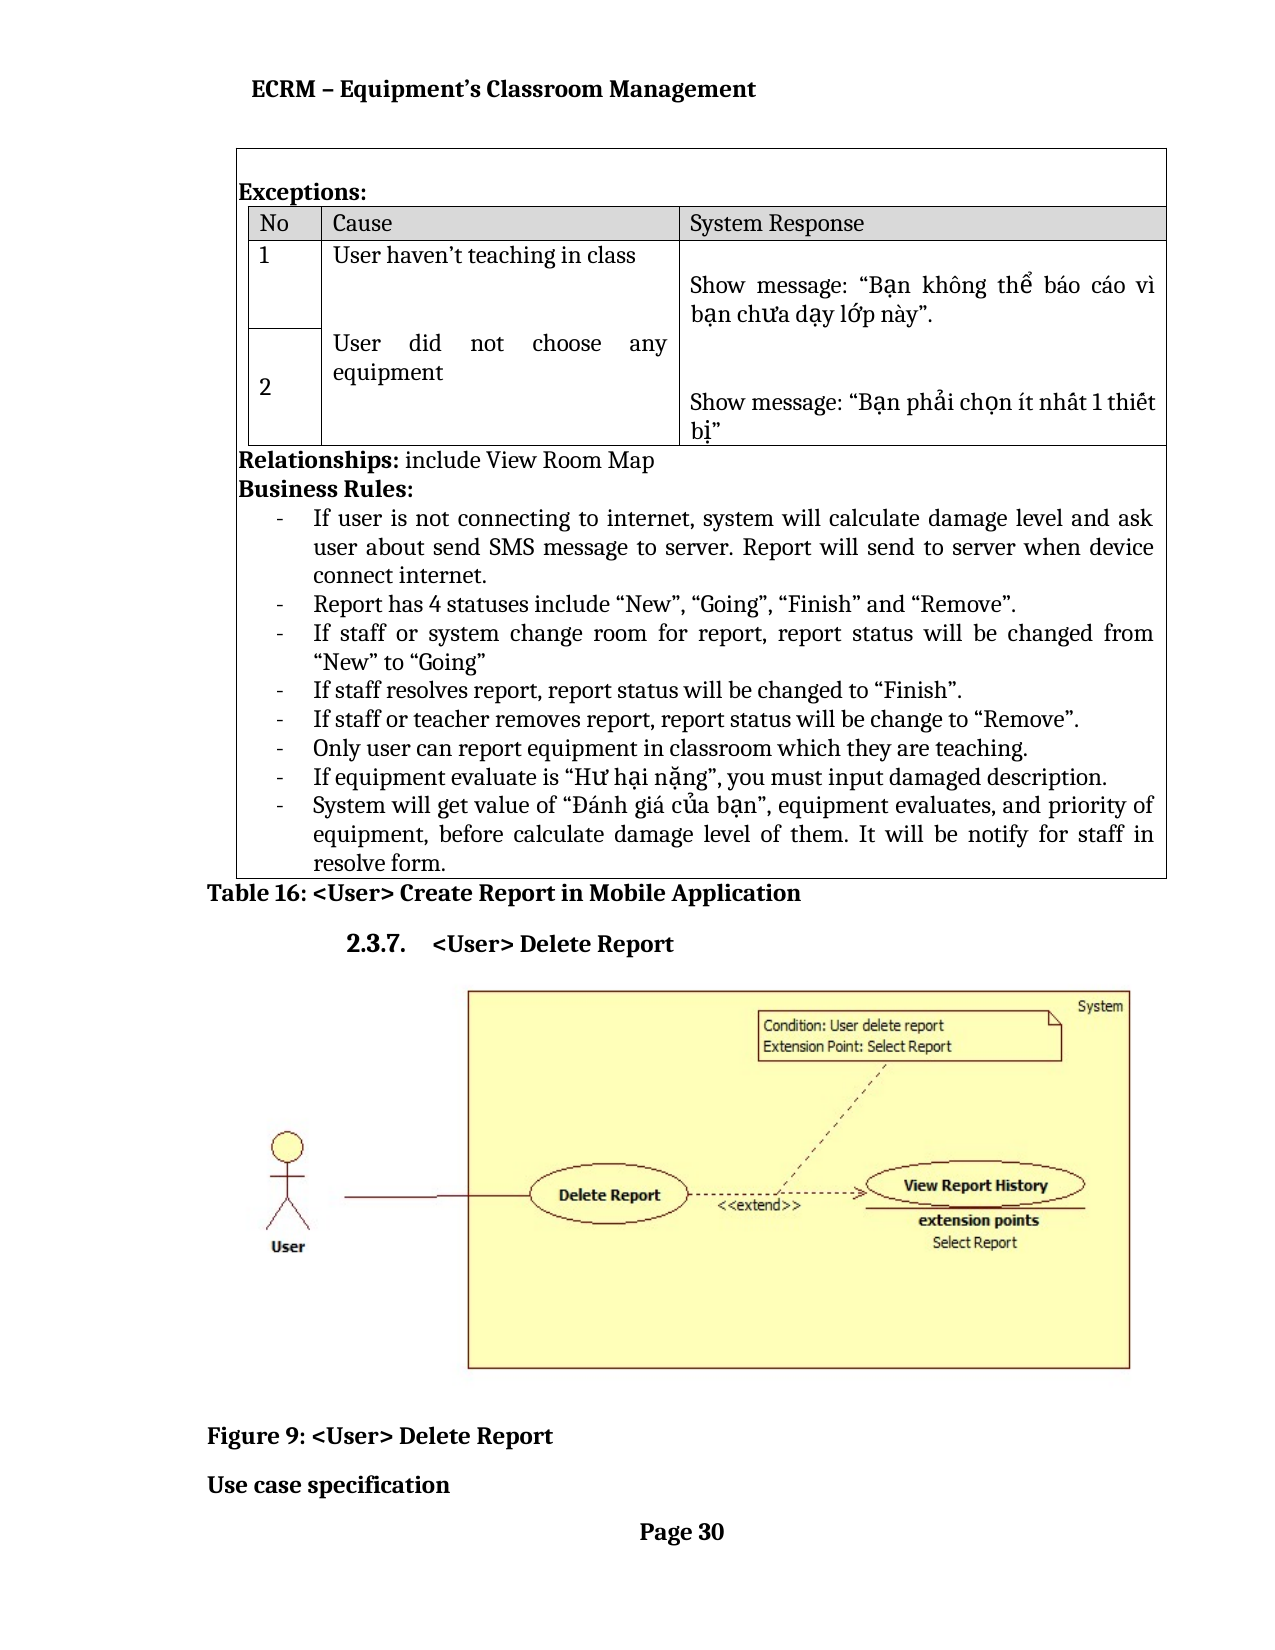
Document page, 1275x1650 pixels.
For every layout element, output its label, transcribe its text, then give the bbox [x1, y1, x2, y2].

list <User> Delete Report [346, 928, 1157, 959]
picture [206, 963, 1156, 1397]
text Use case specification [207, 1471, 1157, 1500]
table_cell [237, 149, 1166, 878]
